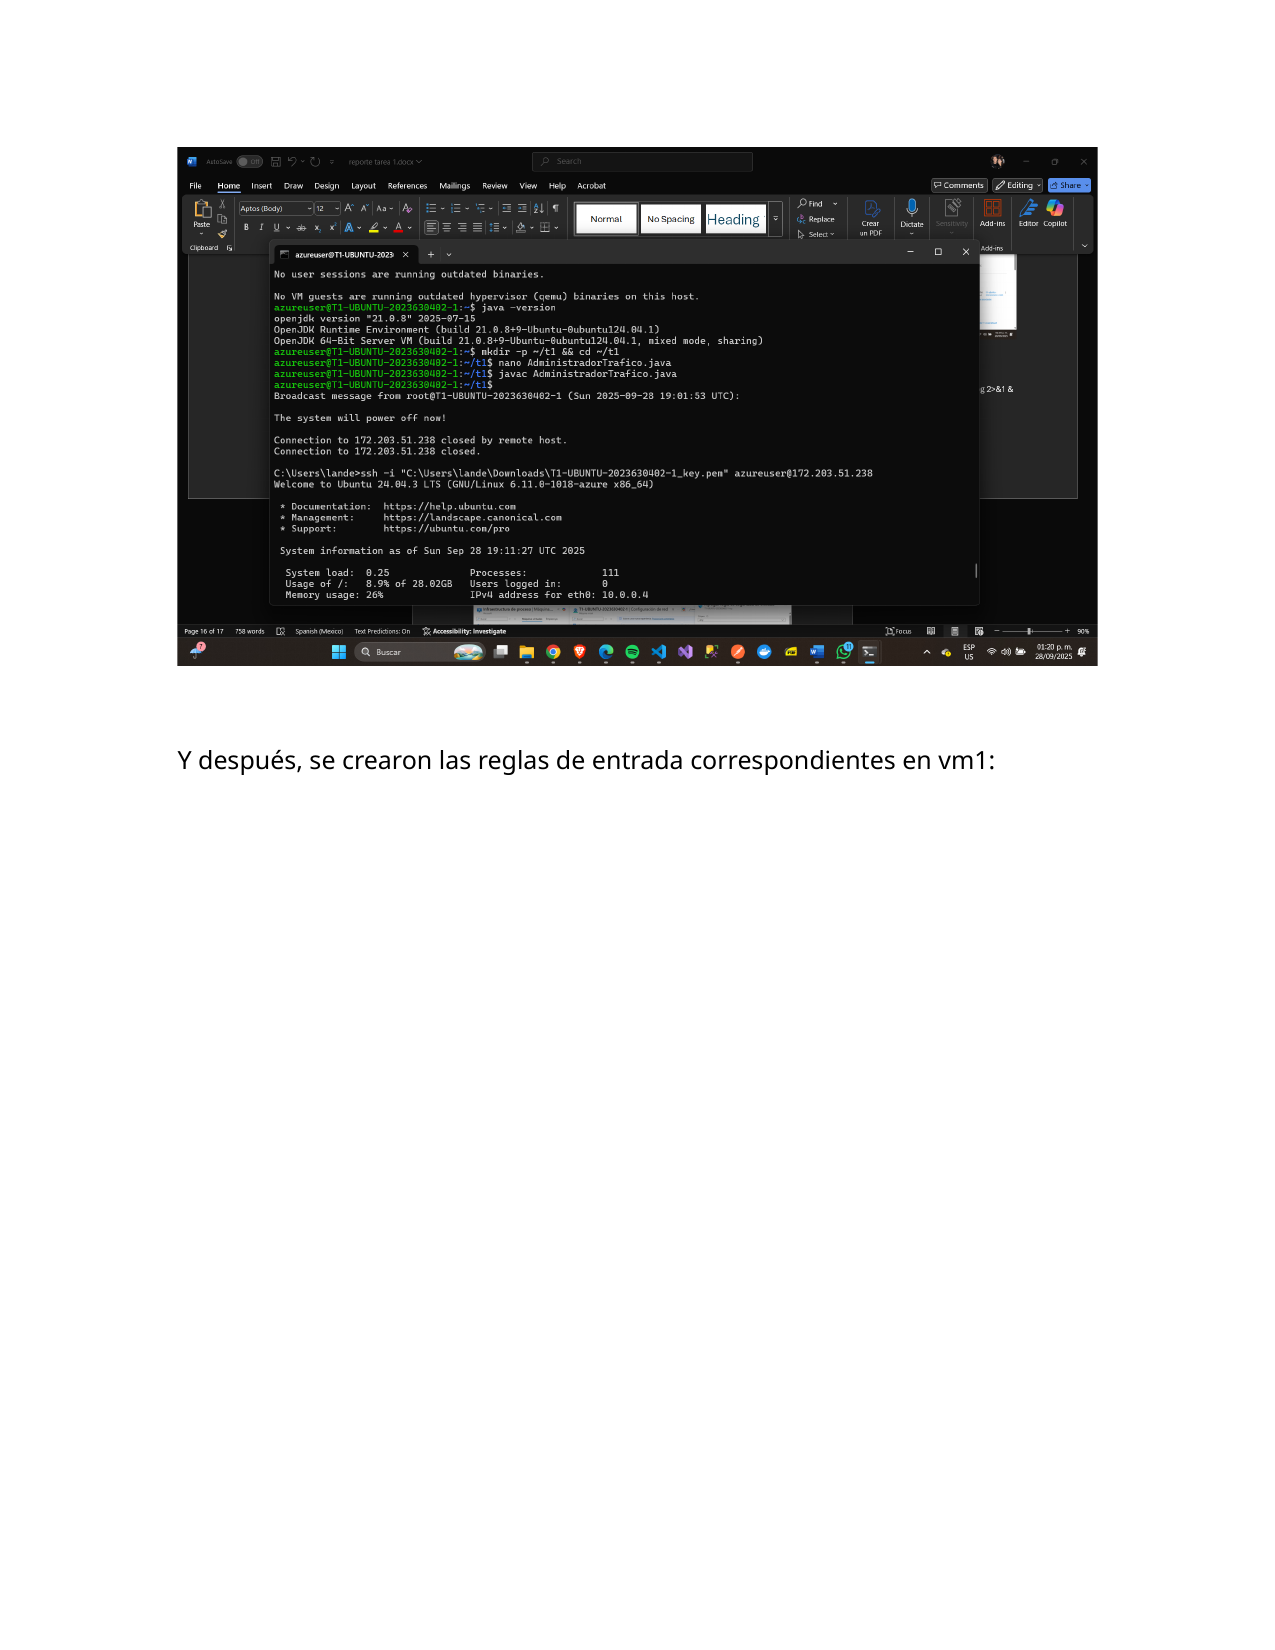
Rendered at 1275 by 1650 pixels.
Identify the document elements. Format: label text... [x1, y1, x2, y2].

picture [177, 147, 1098, 666]
text Y después, se crearon las reglas de entrada correspondientes en vm1: [177, 743, 1098, 777]
